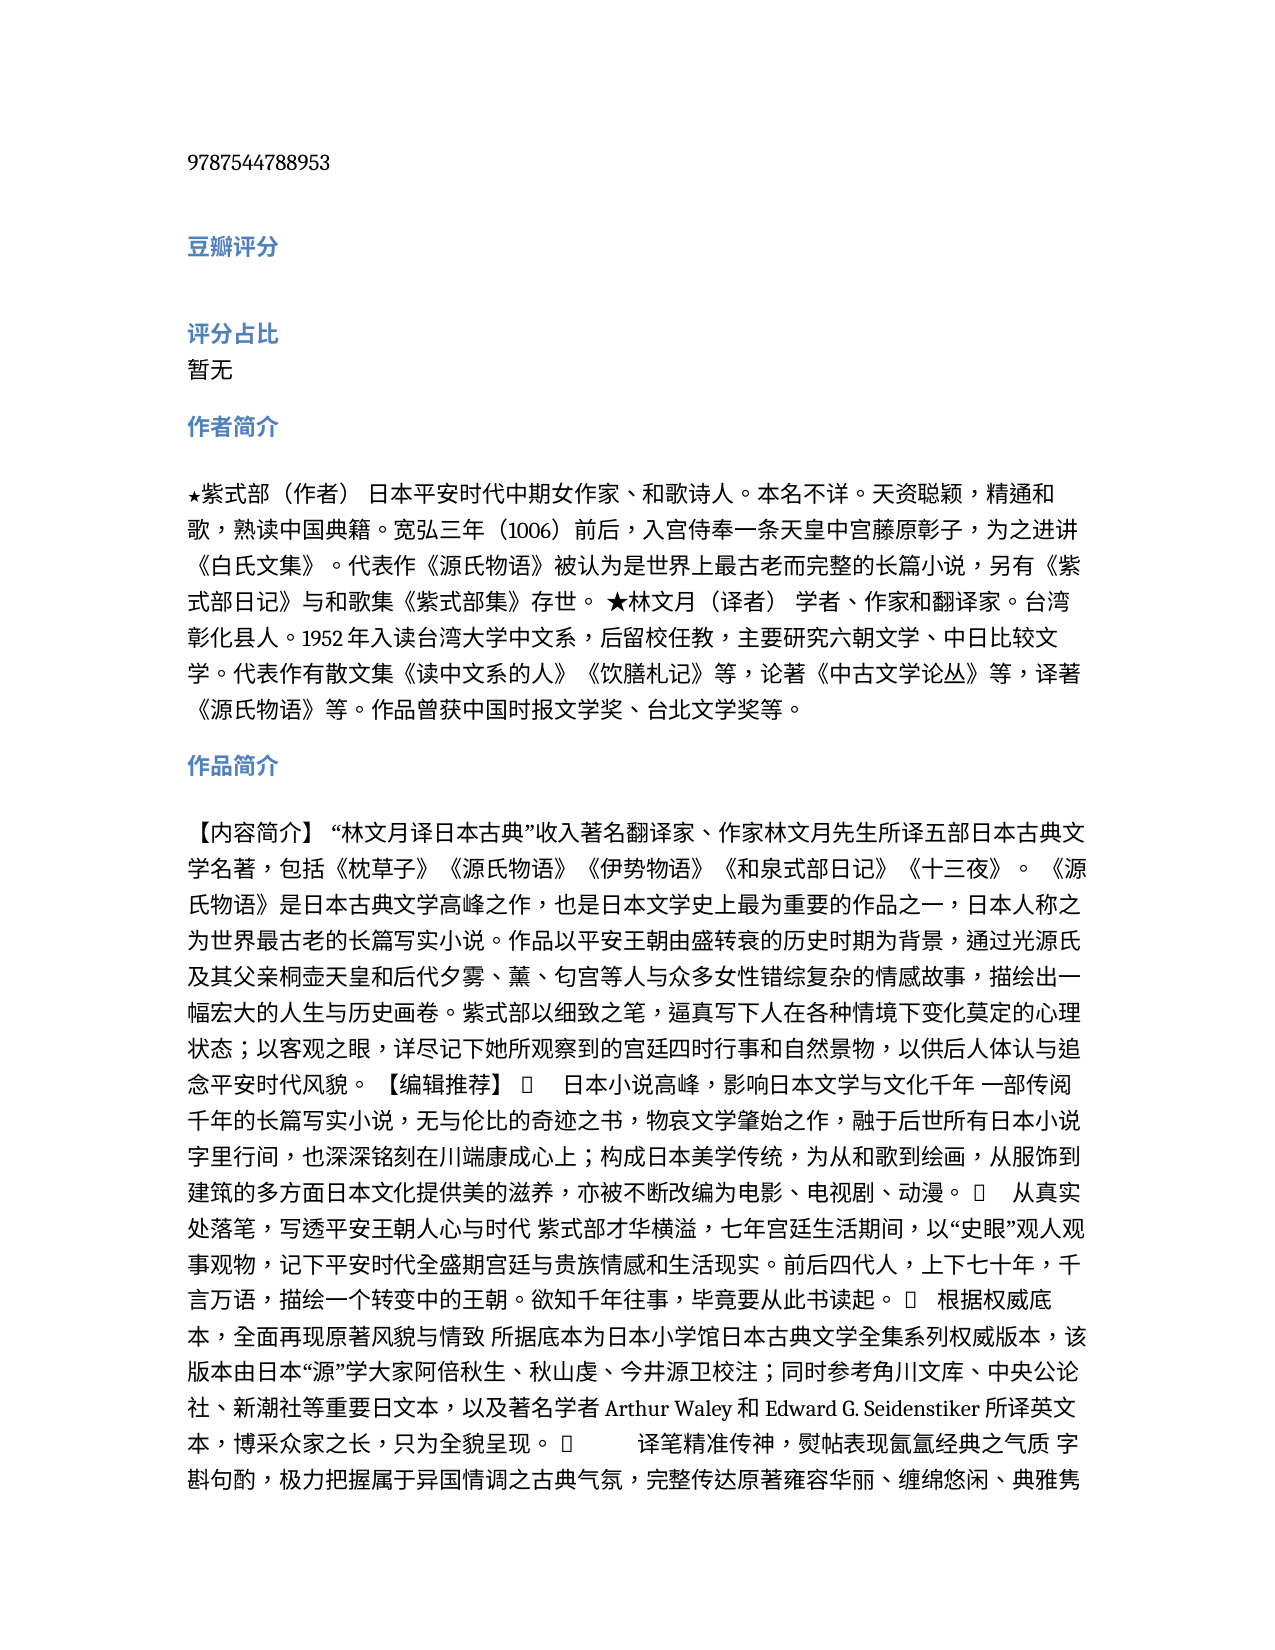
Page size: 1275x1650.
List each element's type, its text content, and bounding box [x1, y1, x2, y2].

text 暂无 [187, 354, 1087, 385]
subtitle 豆瓣评分 [187, 231, 1087, 262]
subtitle 作者简介 [187, 411, 1087, 442]
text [187, 786, 1087, 1495]
subtitle 作品简介 [187, 750, 1087, 782]
subtitle 评分占比 [187, 318, 1087, 349]
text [187, 150, 1087, 207]
text ★紫式部（作者） 日本平安时代中期女作家、和歌诗人。本名不详。天资聪颖，精通和歌，熟读中国典籍。宽弘三年（1006）前后，入宫侍奉一条天皇中宫藤原彰子，为之进讲《白氏文集》。代表作《源氏物语》被认为是世界上最古老而完整的长篇小说，另有《紫式部日记》与和歌集《紫式部集》存世。 ★林文月（译者） 学者、作家和翻译家。台湾彰化县人。1952年入读台湾大学中文系，后留校任教，主要研究六朝文学、中日比较文学。代表作有散文集《读中文系的人》《饮膳札记》等，论著《中古文学论丛》等，译著《源氏物语》等。作品曾获中国时报文学奖、台北文学奖等。 [187, 447, 1087, 725]
